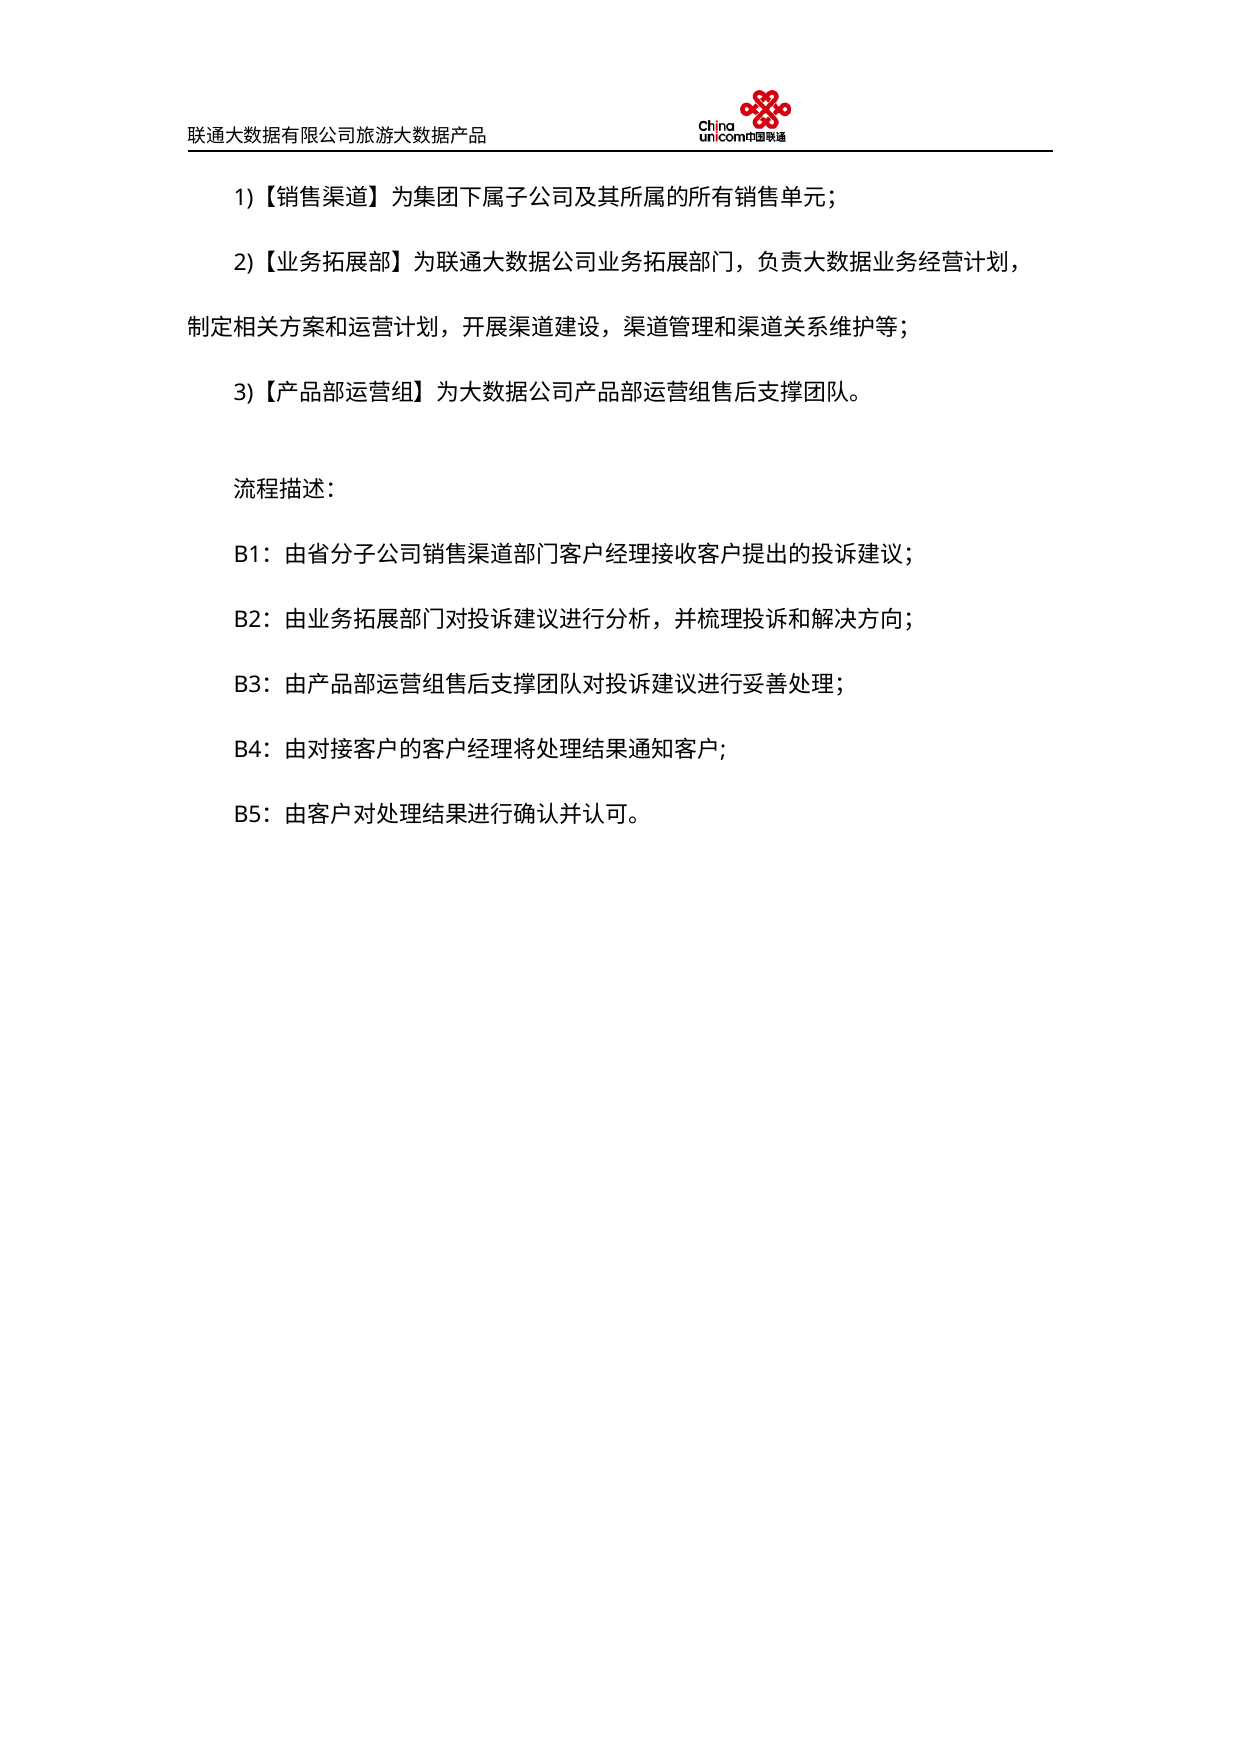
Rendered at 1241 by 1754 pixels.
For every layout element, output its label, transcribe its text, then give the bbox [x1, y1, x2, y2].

text 3)【产品部运营组】为大数据公司产品部运营组售后支撑团队。 [187, 358, 1053, 423]
text B2：由业务拓展部门对投诉建议进行分析，并梳理投诉和解决方向； [187, 585, 1053, 650]
text 流程描述： [187, 455, 1053, 520]
text 2)【业务拓展部】为联通大数据公司业务拓展部门，负责大数据业务经营计划，制定相关方案和运营计划，开展渠道建设，渠道管理和渠道关系维护等； [187, 228, 1053, 358]
text B3：由产品部运营组售后支撑团队对投诉建议进行妥善处理； [187, 650, 1053, 715]
text B5：由客户对处理结果进行确认并认可。 [187, 780, 1053, 845]
picture [672, 88, 822, 143]
text B4：由对接客户的客户经理将处理结果通知客户; [187, 715, 1053, 780]
text B1：由省分子公司销售渠道部门客户经理接收客户提出的投诉建议； [187, 520, 1053, 585]
text 1)【销售渠道】为集团下属子公司及其所属的所有销售单元； [187, 163, 1053, 228]
